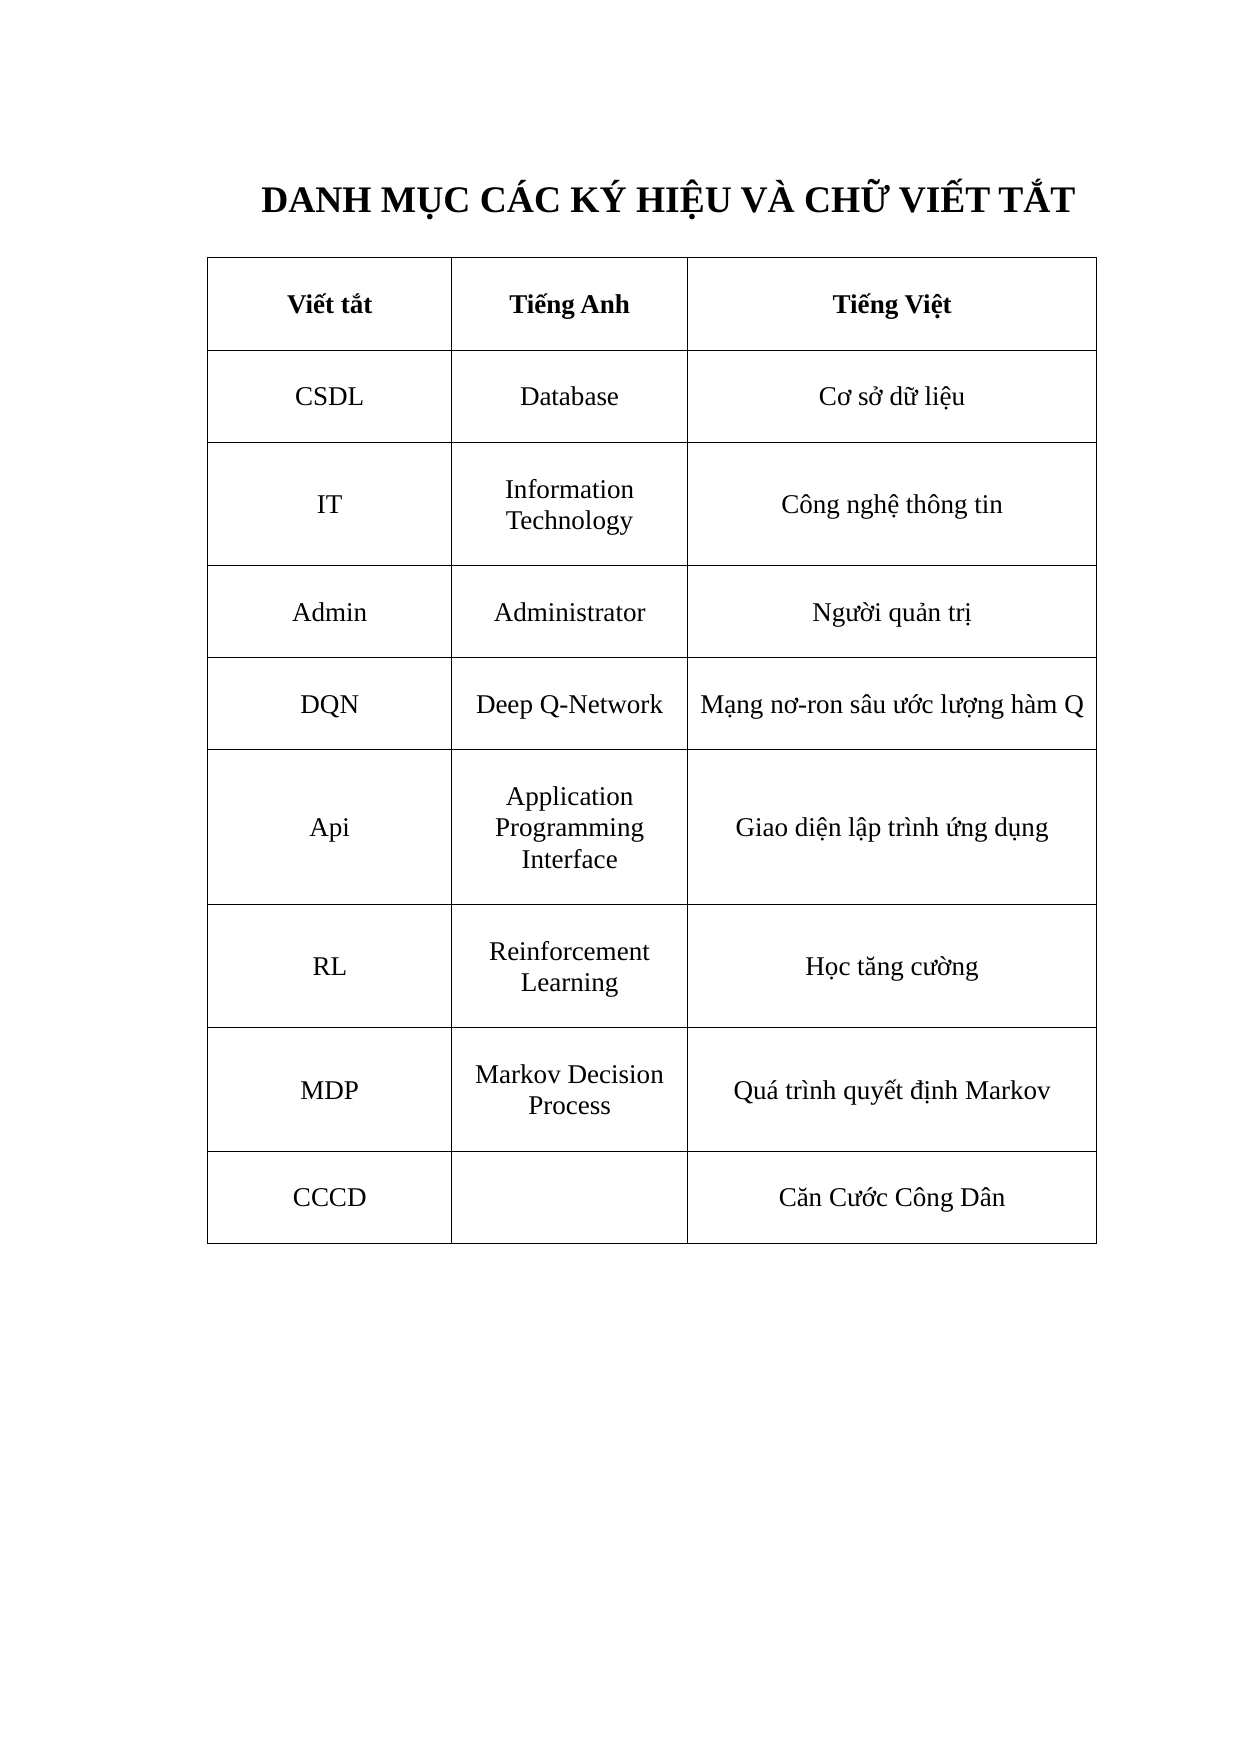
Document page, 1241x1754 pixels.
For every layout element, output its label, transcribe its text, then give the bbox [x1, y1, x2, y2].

table_cell DQN [208, 658, 451, 749]
table_cell Căn Cước Công Dân [688, 1152, 1096, 1243]
table_cell Database [452, 351, 687, 442]
table_header Viết tắt [208, 258, 451, 349]
table_cell Mạng nơ-ron sâu ước lượng hàm Q [688, 658, 1096, 749]
subtitle DANH MỤC CÁC KÝ HIỆU VÀ CHỮ VIẾT TẮT [244, 178, 1092, 221]
table_cell MDP [208, 1028, 451, 1151]
table_cell Admin [208, 566, 451, 657]
table_cell Công nghệ thông tin [688, 443, 1096, 565]
table_cell Administrator [452, 566, 687, 657]
table_cell Reinforcement Learning [452, 905, 687, 1027]
table_cell Cơ sở dữ liệu [688, 351, 1096, 442]
table_cell [452, 1152, 687, 1243]
table_cell IT [208, 443, 451, 565]
table_cell Application Programming Interface [452, 750, 687, 904]
table_cell Markov Decision Process [452, 1028, 687, 1151]
table_cell CSDL [208, 351, 451, 442]
table_header Tiếng Việt [688, 258, 1096, 349]
table_cell Học tăng cường [688, 905, 1096, 1027]
table_cell Giao diện lập trình ứng dụng [688, 750, 1096, 904]
table_cell CCCD [208, 1152, 451, 1243]
table_cell Deep Q-Network [452, 658, 687, 749]
table_cell Information Technology [452, 443, 687, 565]
table_cell Quá trình quyết định Markov [688, 1028, 1096, 1151]
table_cell Api [208, 750, 451, 904]
table_header Tiếng Anh [452, 258, 687, 349]
table_cell Người quản trị [688, 566, 1096, 657]
table_cell RL [208, 905, 451, 1027]
